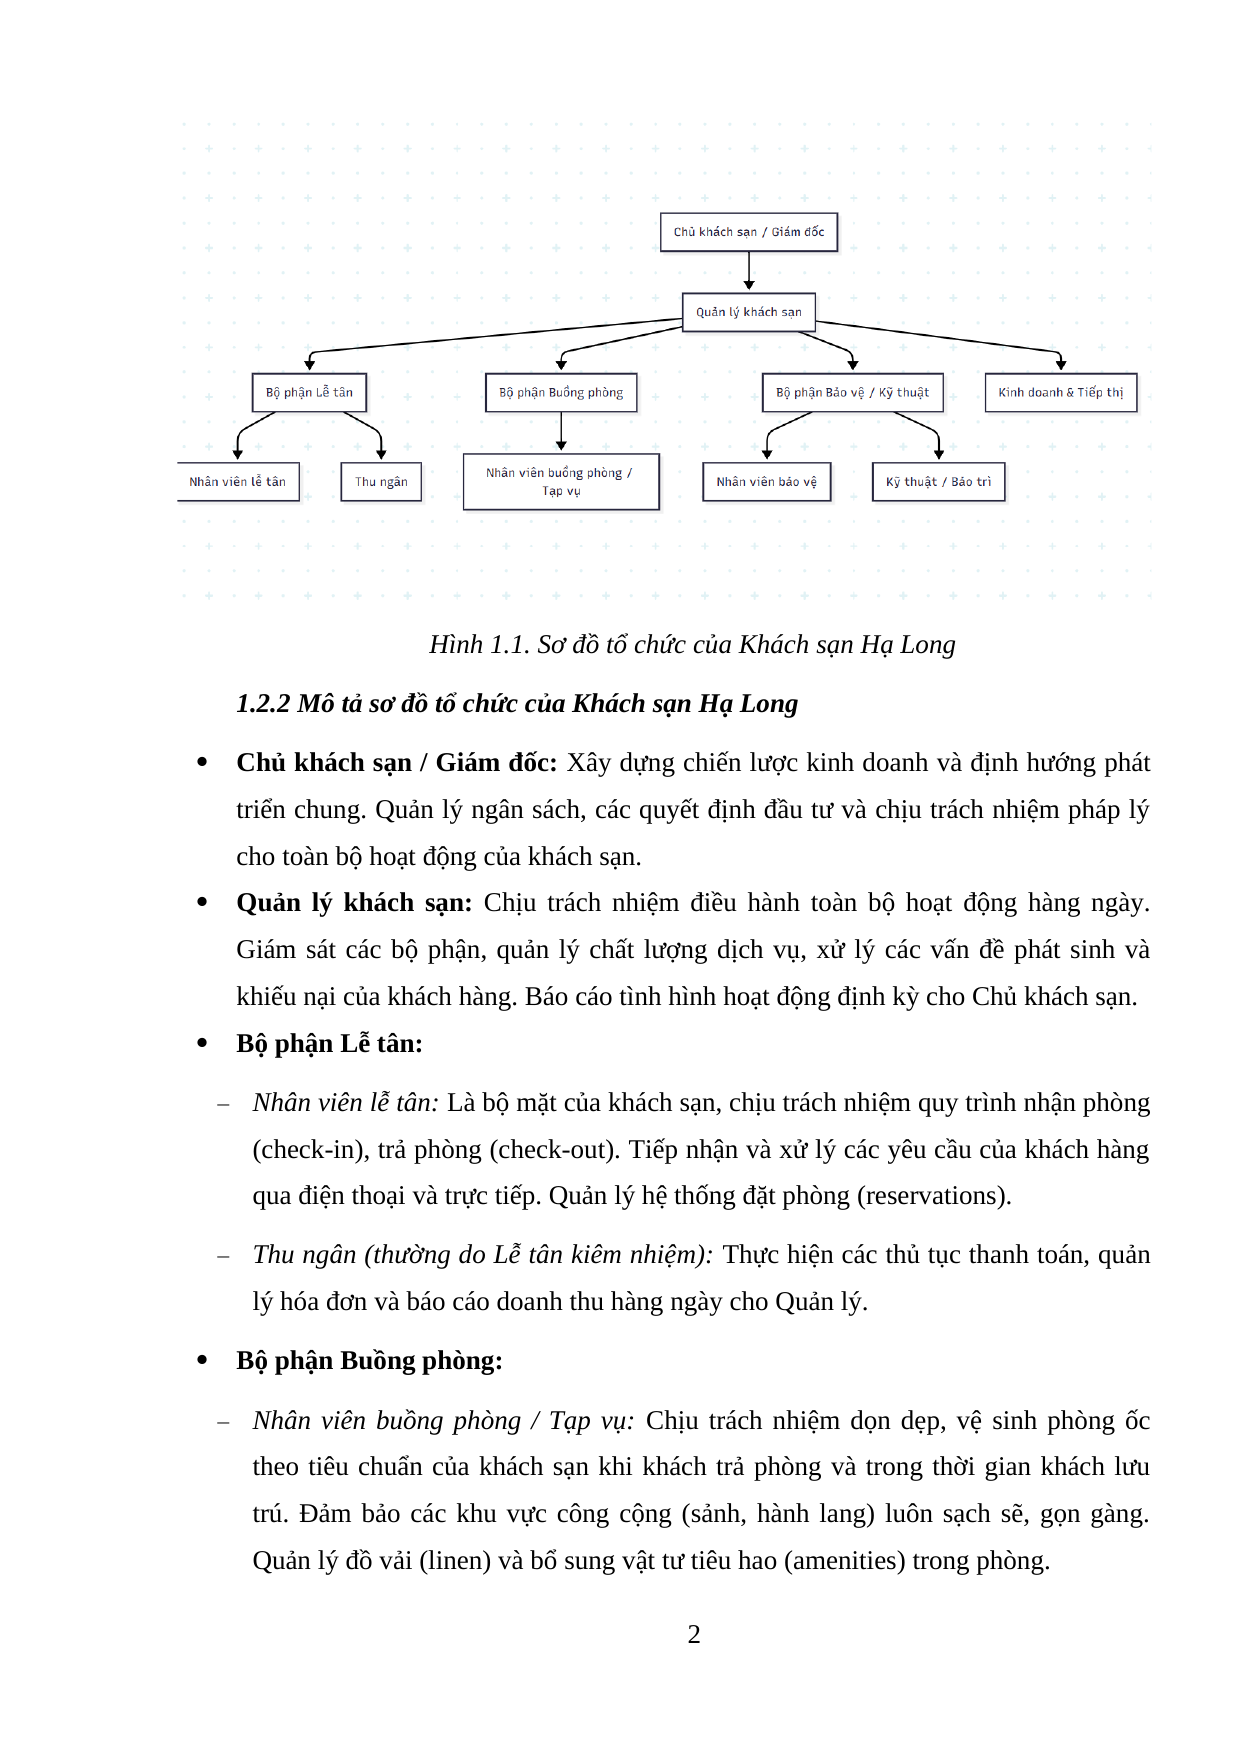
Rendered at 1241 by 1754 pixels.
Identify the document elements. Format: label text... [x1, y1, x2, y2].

picture [177, 118, 1152, 601]
list Thu ngân (thường do Lễ tân kiêm nhiệm): Thực hiện các thủ tục thanh toán, quản lý hóa đơn và báo cáo doanh thu hàng ngày cho Quản lý. [215, 1238, 1152, 1316]
list Quản lý khách sạn: Chịu trách nhiệm điều hành toàn bộ hoạt động hàng ngày. Giám sát các bộ phận, quản lý chất lượng dịch vụ, xử lý các vấn đề phát sinh và khiếu nại của khách hàng. Báo cáo tình hình hoạt động định kỳ cho Chủ khách sạn. [197, 887, 1152, 1011]
list Bộ phận Lễ tân: [197, 1027, 1152, 1058]
list Chủ khách sạn / Giám đốc: Xây dựng chiến lược kinh doanh và định hướng phát triển chung. Quản lý ngân sách, các quyết định đầu tư và chịu trách nhiệm pháp lý cho toàn bộ hoạt động của khách sạn. [197, 746, 1152, 871]
text Hình 1.1. Sơ đồ tổ chức của Khách sạn Hạ Long [177, 628, 1152, 659]
list Bộ phận Buồng phòng: [197, 1344, 1152, 1376]
text 1.2.2 Mô tả sơ đồ tổ chức của Khách sạn Hạ Long [177, 687, 1152, 718]
list Nhân viên buồng phòng / Tạp vụ: Chịu trách nhiệm dọn dẹp, vệ sinh phòng ốc theo tiêu chuẩn của khách sạn khi khách trả phòng và trong thời gian khách lưu trú. Đảm bảo các khu vực công cộng (sảnh, hành lang) luôn sạch sẽ, gọn gàng. Quản lý đồ vải (linen) và bổ sung vật tư tiêu hao (amenities) trong phòng. [215, 1404, 1152, 1575]
list Nhân viên lễ tân: Là bộ mặt của khách sạn, chịu trách nhiệm quy trình nhận phòng (check-in), trả phòng (check-out). Tiếp nhận và xử lý các yêu cầu của khách hàng qua điện thoại và trực tiếp. Quản lý hệ thống đặt phòng (reservations). [215, 1086, 1152, 1211]
